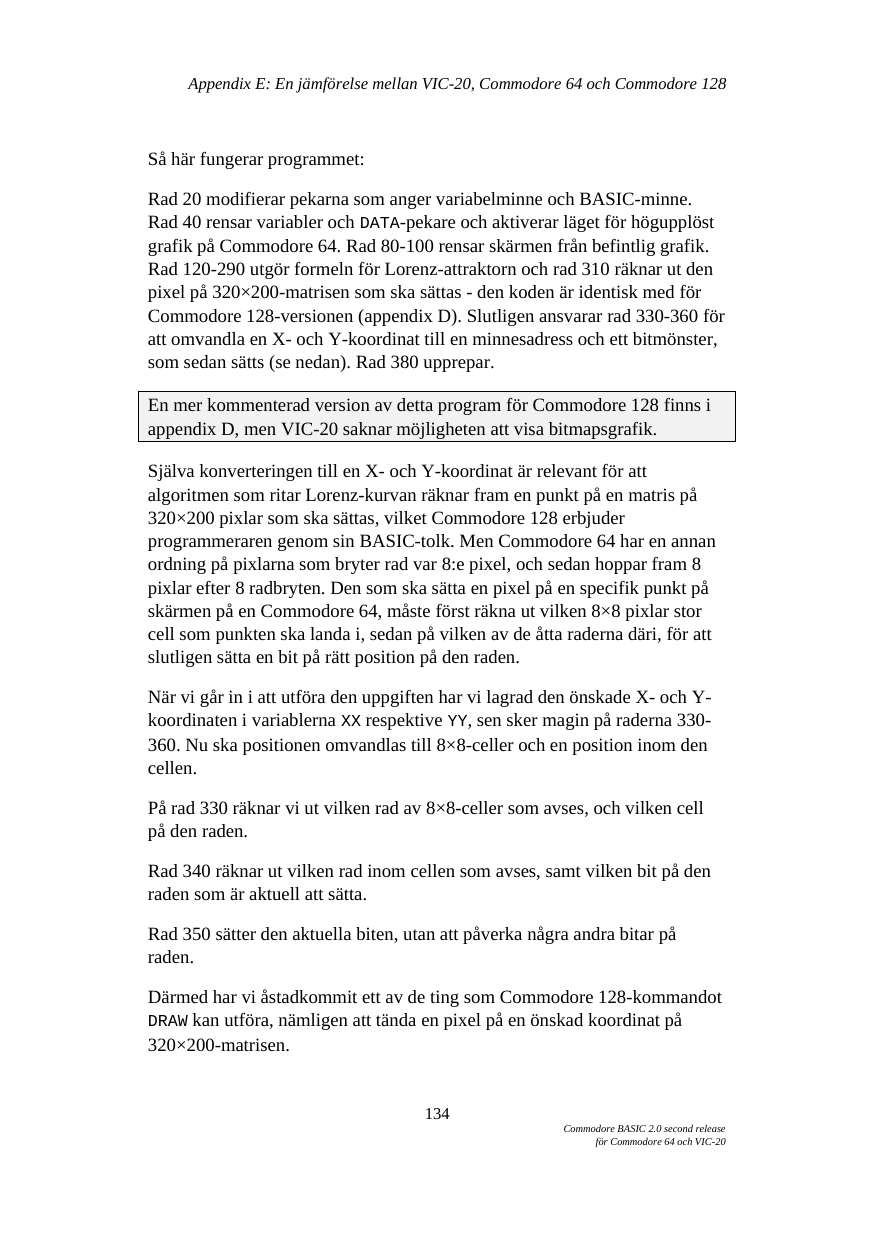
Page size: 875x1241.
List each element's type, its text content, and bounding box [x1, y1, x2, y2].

text Därmed har vi åstadkommit ett av de ting som Commodore 128-kommandot DRAW kan utföra, nämligen att tända en pixel på en önskad koordinat på 320×200-matrisen. [148, 986, 726, 1055]
text När vi går in i att utföra den uppgiften har vi lagrad den önskade X- och Y-koordinaten i variablerna XX respektive YY, sen sker magin på raderna 330-360. Nu ska positionen omvandlas till 8×8-celler och en position inom den cellen. [148, 686, 726, 778]
text Rad 20 modifierar pekarna som anger variabelminne och BASIC-minne. Rad 40 rensar variabler och DATA-pekare och aktiverar läget för högupplöst grafik på Commodore 64. Rad 80-100 rensar skärmen från befintlig grafik. Rad 120-290 utgör formeln för Lorenz-attraktorn och rad 310 räknar ut den pixel på 320×200-matrisen som ska sättas - den koden är identisk med för Commodore 128-versionen (appendix D). Slutligen ansvarar rad 330-360 för att omvandla en X- och Y-koordinat till en minnesadress och ett bitmönster, som sedan sätts (se nedan). Rad 380 upprepar. [148, 188, 726, 373]
text Så här fungerar programmet: [148, 148, 726, 169]
text Rad 340 räknar ut vilken rad inom cellen som avses, samt vilken bit på den raden som är aktuell att sätta. [148, 860, 726, 904]
text På rad 330 räknar vi ut vilken rad av 8×8-celler som avses, och vilken cell på den raden. [148, 797, 726, 841]
text Rad 350 sätter den aktuella biten, utan att påverka några andra bitar på raden. [148, 923, 726, 968]
text Själva konverteringen till en X- och Y-koordinat är relevant för att algoritmen som ritar Lorenz-kurvan räknar fram en punkt på en matris på 320×200 pixlar som ska sättas, vilket Commodore 128 erbjuder programmeraren genom sin BASIC-tolk. Men Commodore 64 har en annan ordning på pixlarna som bryter rad var 8:e pixel, och sedan hoppar fram 8 pixlar efter 8 radbryten. Den som ska sätta en pixel på en specifik punkt på skärmen på en Commodore 64, måste först räkna ut vilken 8×8 pixlar stor cell som punkten ska landa i, sedan på vilken av de åtta raderna däri, för att slutligen sätta en bit på rätt position på den raden. [148, 460, 726, 668]
text En mer kommenterad version av detta program för Commodore 128 finns i appendix D, men VIC-20 saknar möjligheten att visa bitmapsgrafik. [139, 392, 735, 441]
